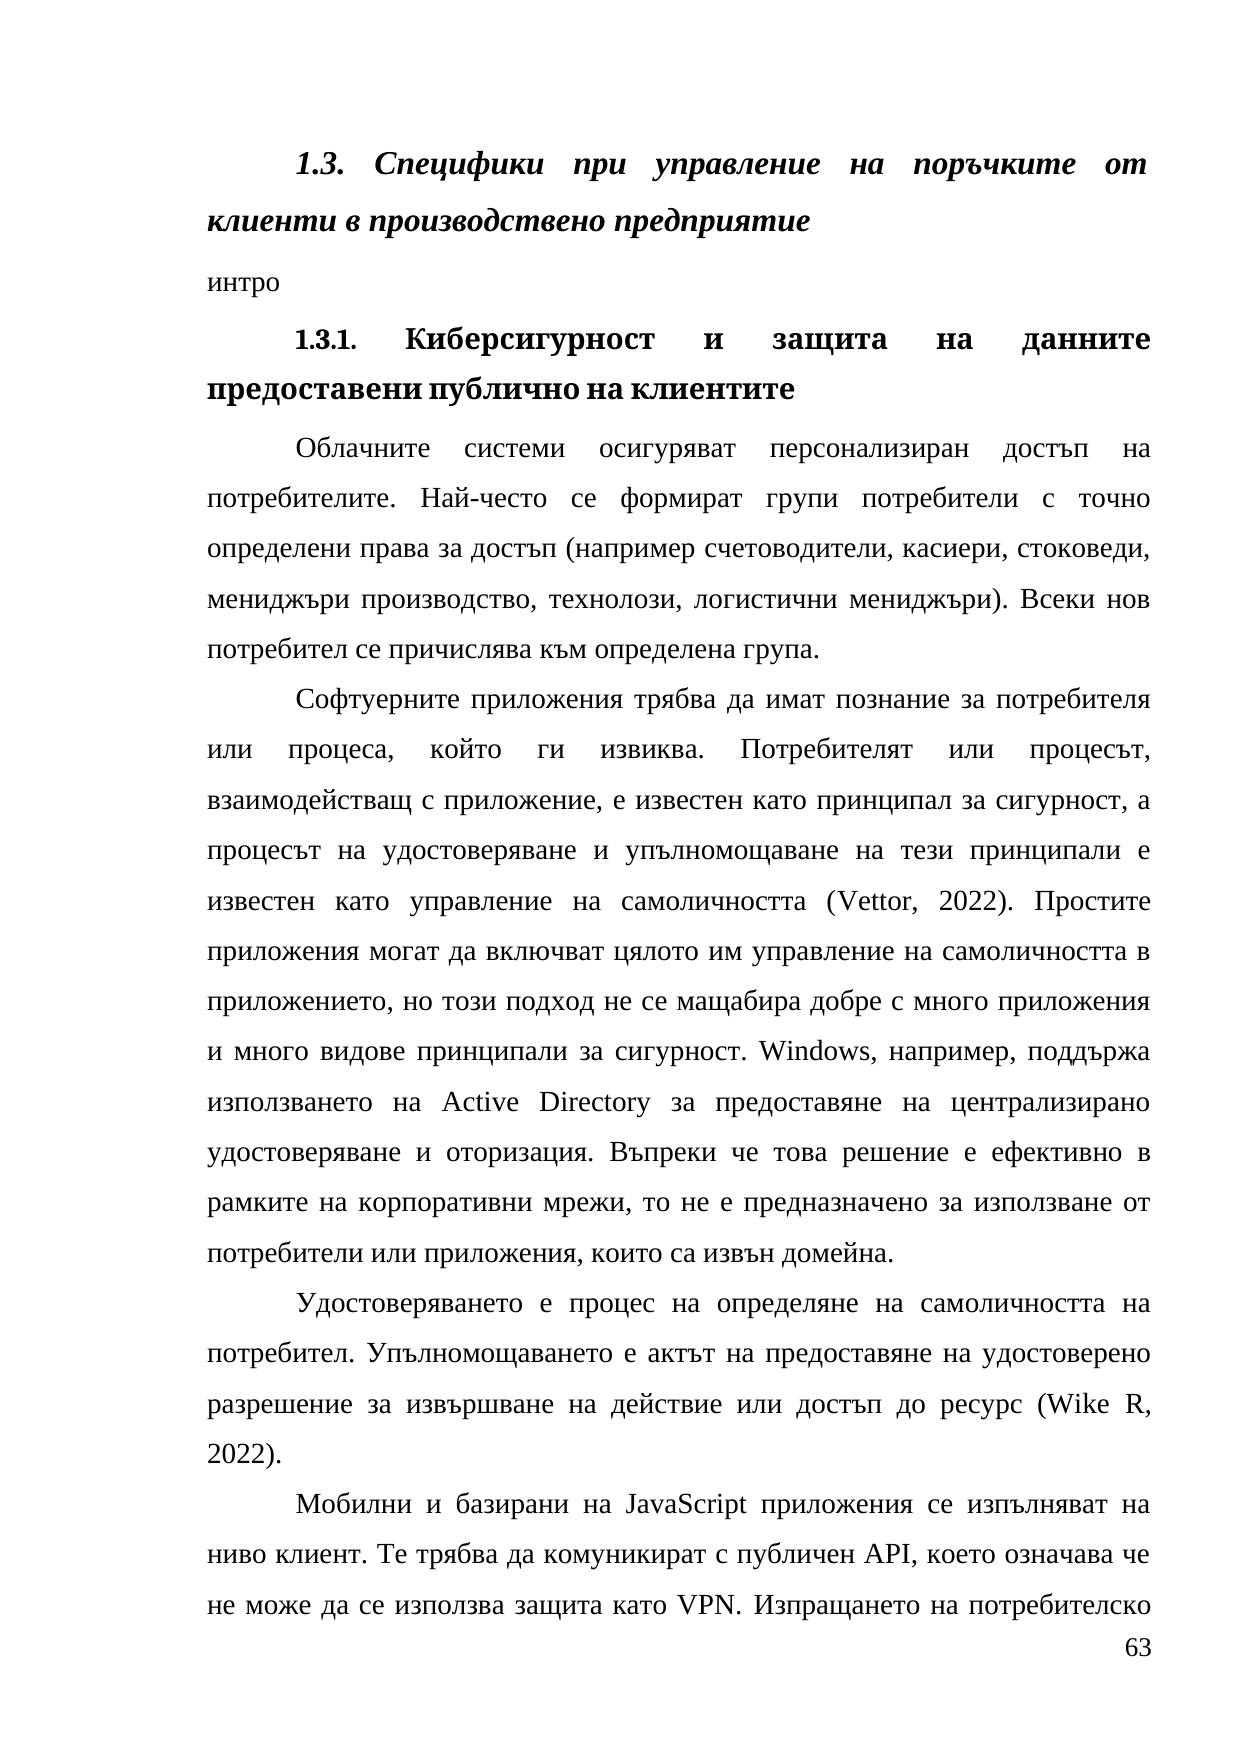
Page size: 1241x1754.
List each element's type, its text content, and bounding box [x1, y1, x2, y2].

text Софтуерните приложения трябва да имат познание за потребителя или процеса, който ги извиква. Потребителят или процесът, взаимодействащ с приложение, е известен като принципал за сигурност, а процесът на удостоверяване и упълномощаване на тези принципали е известен като управление на самоличността (Vettor, 2022). Простите приложения могат да включват цялото им управление на самоличността в приложението, но този подход не се мащабира добре с много приложения и много видове принципали за сигурност. Windows, например, поддържа използването на Active Directory за предоставяне на централизирано удостоверяване и оторизация. Въпреки че това решение е ефективно в рамките на корпоративни мрежи, то не е предназначено за използване от потребители или приложения, които са извън домейна. [207, 681, 1152, 1268]
subtitle 1.3.1. Киберсигурност и защита на данните предоставени публично на клиентите [207, 323, 1152, 407]
text Удостоверяването е процес на определяне на самоличността на потребител. Упълномощаването е актът на предоставяне на удостоверено разрешение за извършване на действие или достъп до ресурс (Wike R, 2022). [207, 1285, 1152, 1469]
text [207, 1486, 1152, 1621]
text интро [207, 264, 1152, 298]
text Облачните системи осигуряват персонализиран достъп на потребителите. Най-често се формират групи потребители с точно определени права за достъп (например счетоводители, касиери, стоковеди, мениджъри производство, технолози, логистични мениджъри). Всеки нов потребител се причислява към определена група. [207, 430, 1152, 664]
subtitle 1.3. Специфики при управление на поръчките от клиенти в производствено предприятие [207, 143, 1152, 239]
